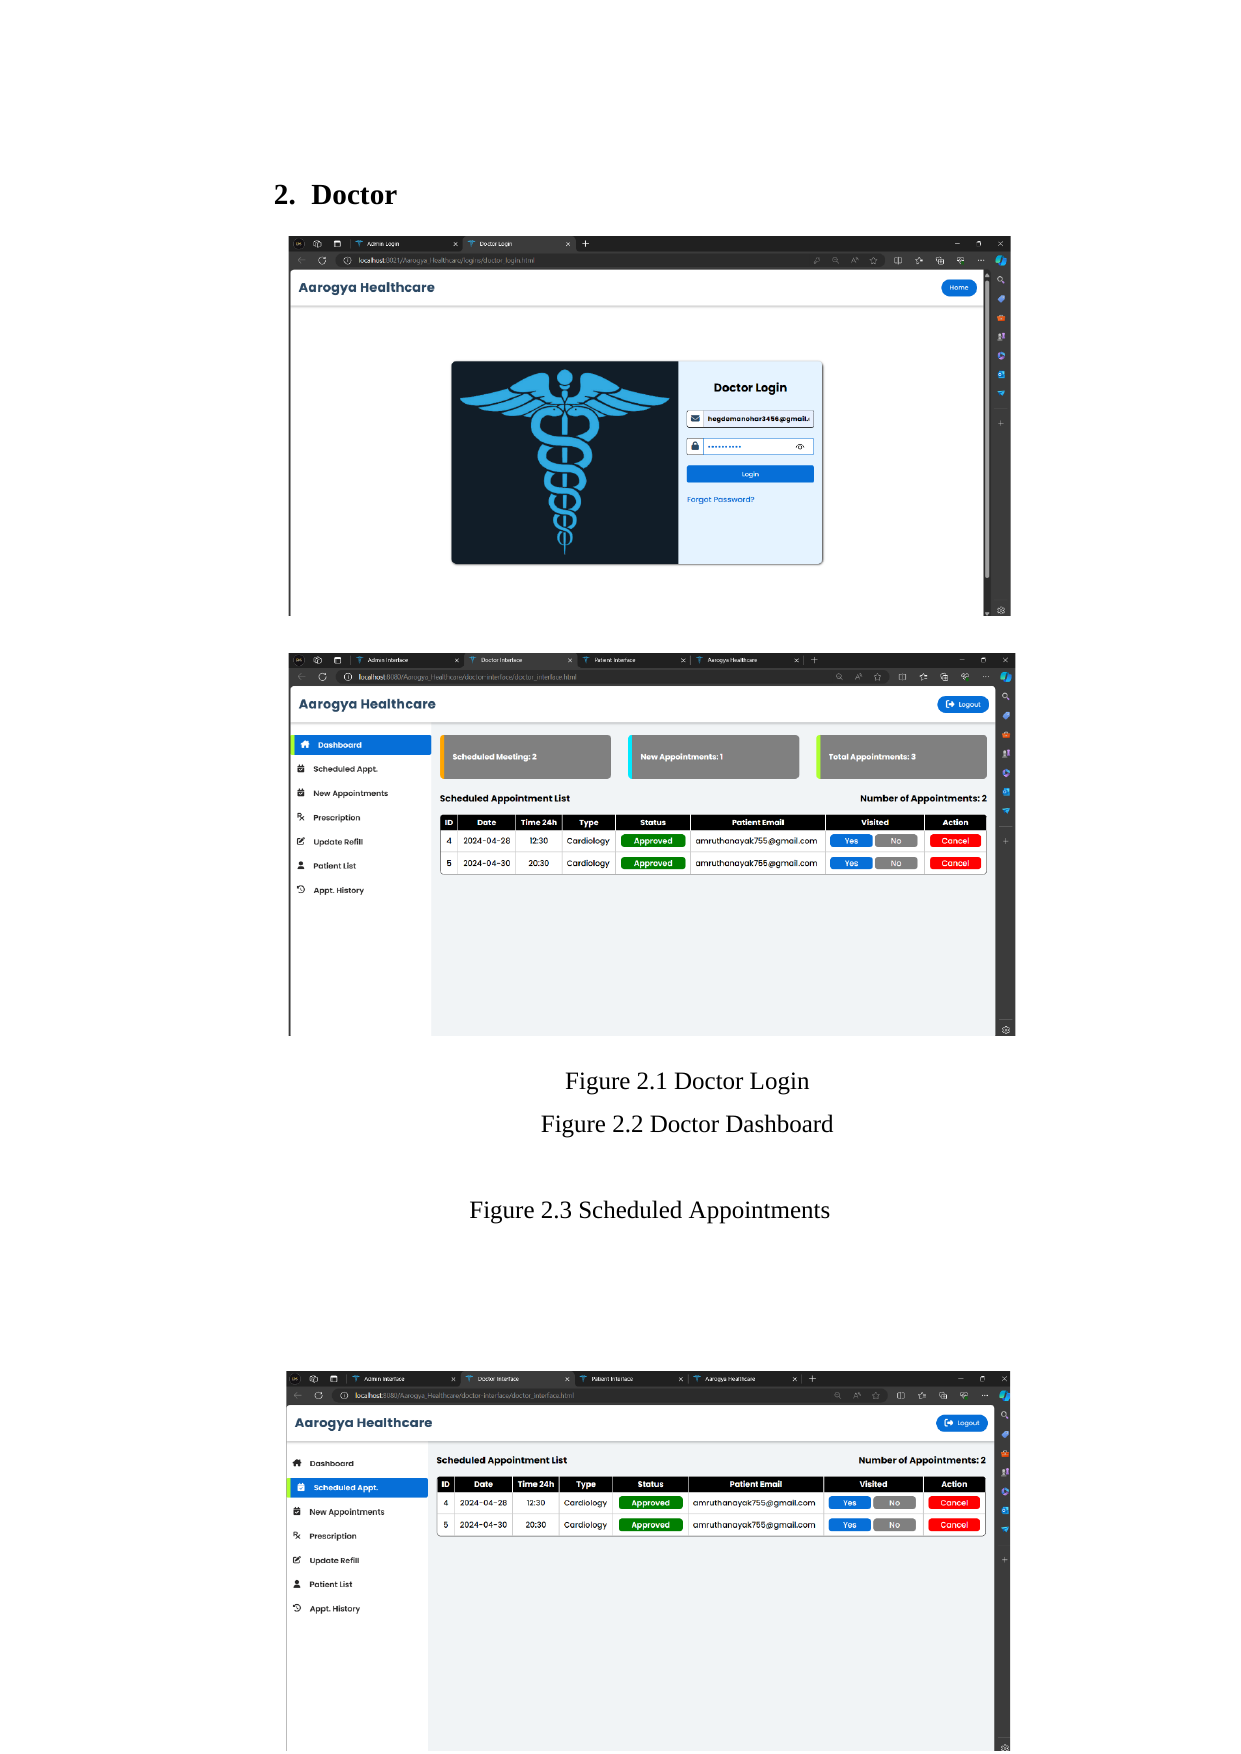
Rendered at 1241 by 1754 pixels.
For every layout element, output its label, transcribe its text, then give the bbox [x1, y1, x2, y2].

list Figure 2.2 Doctor Dashboard [311, 1109, 1063, 1138]
picture [285, 1371, 1011, 1749]
list Doctor [274, 177, 1063, 211]
picture [288, 236, 1011, 616]
picture [288, 653, 1016, 1036]
text Figure 2.3 Scheduled Appointments [236, 1196, 1063, 1224]
